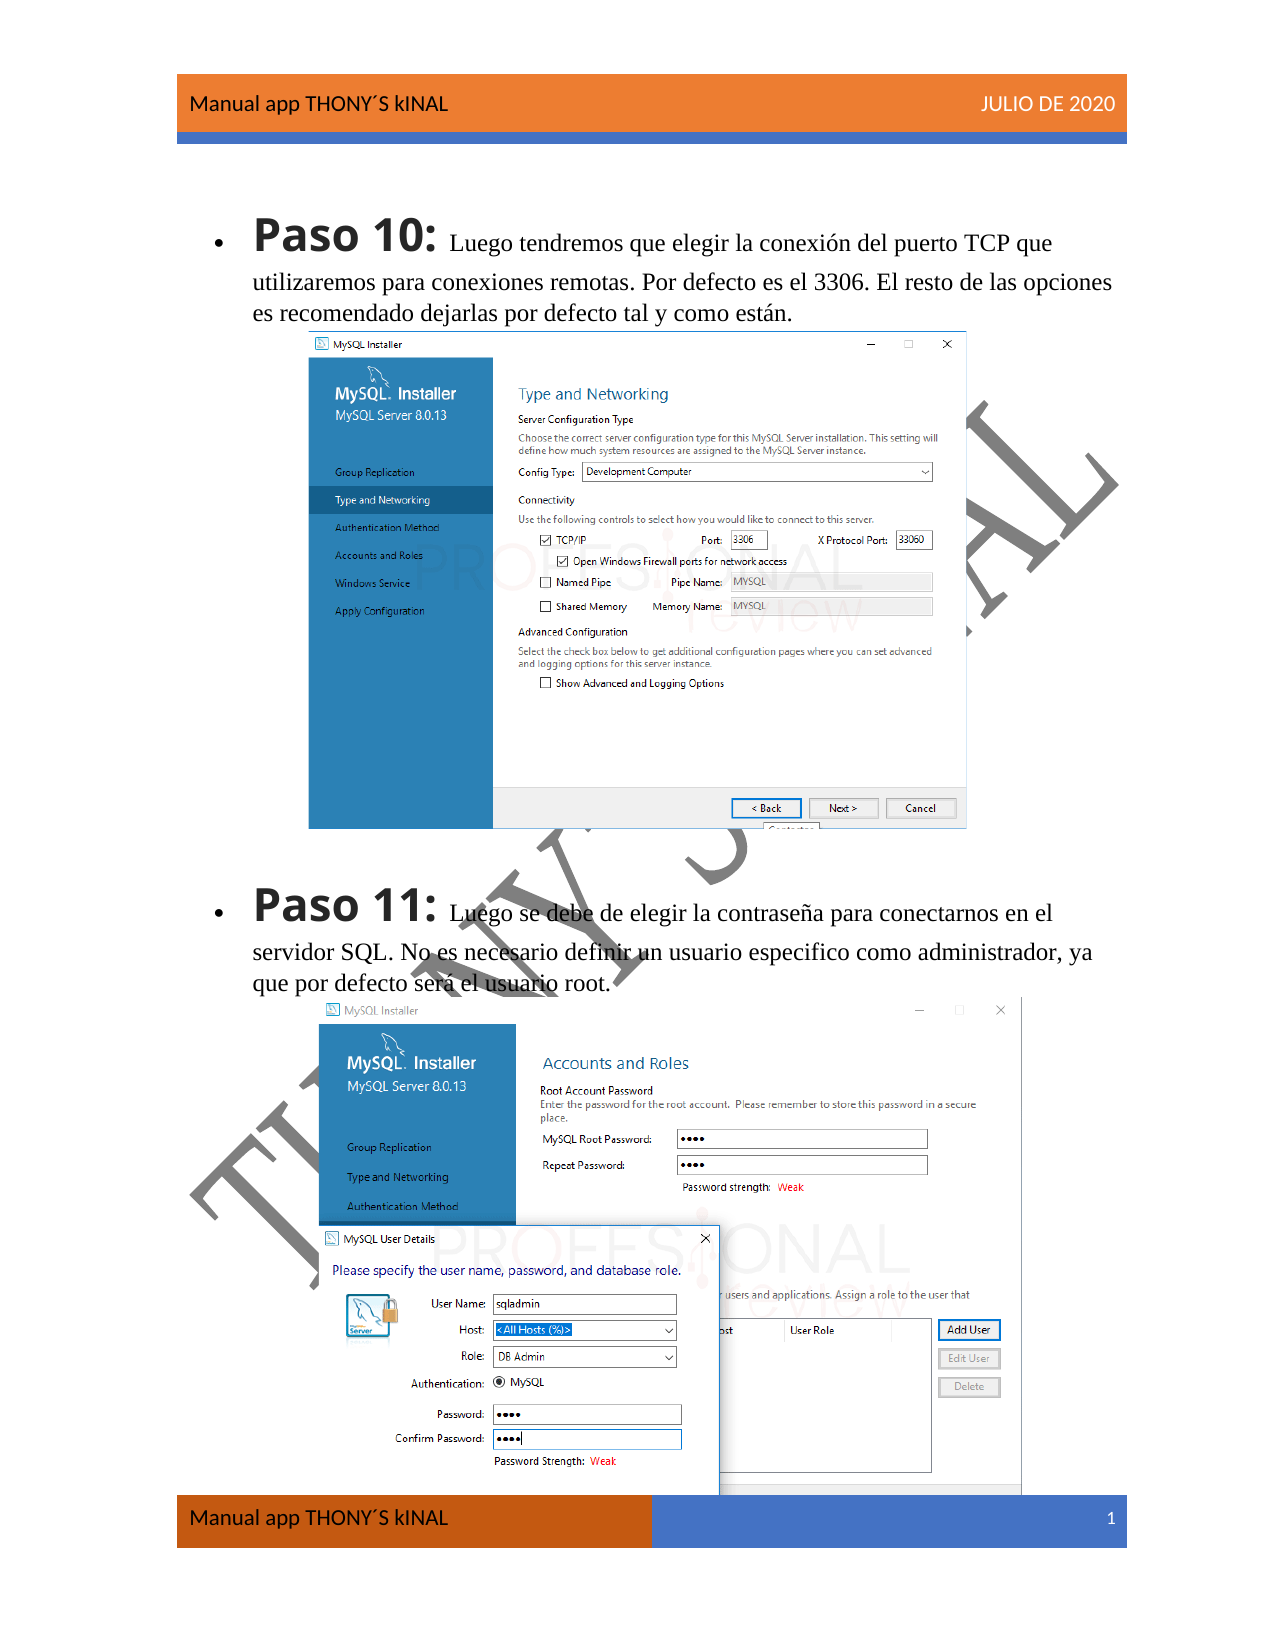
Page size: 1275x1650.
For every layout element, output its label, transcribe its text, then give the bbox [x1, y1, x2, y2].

picture [308, 331, 967, 829]
list Paso 10: Luego tendremos que elegir la conexión del puerto TCP que utilizaremos para conexiones remotas. Por defecto es el 3306. El resto de las opciones es recomendado dejarlas por defecto tal y como están. [215, 202, 1127, 327]
list Paso 11: Luego se debe de elegir la contraseña para conectarnos en el servidor SQL. No es necesario definir un usuario especifico como administrador, ya que por defecto será el usuario root. [215, 873, 1127, 998]
picture [318, 998, 1022, 1495]
